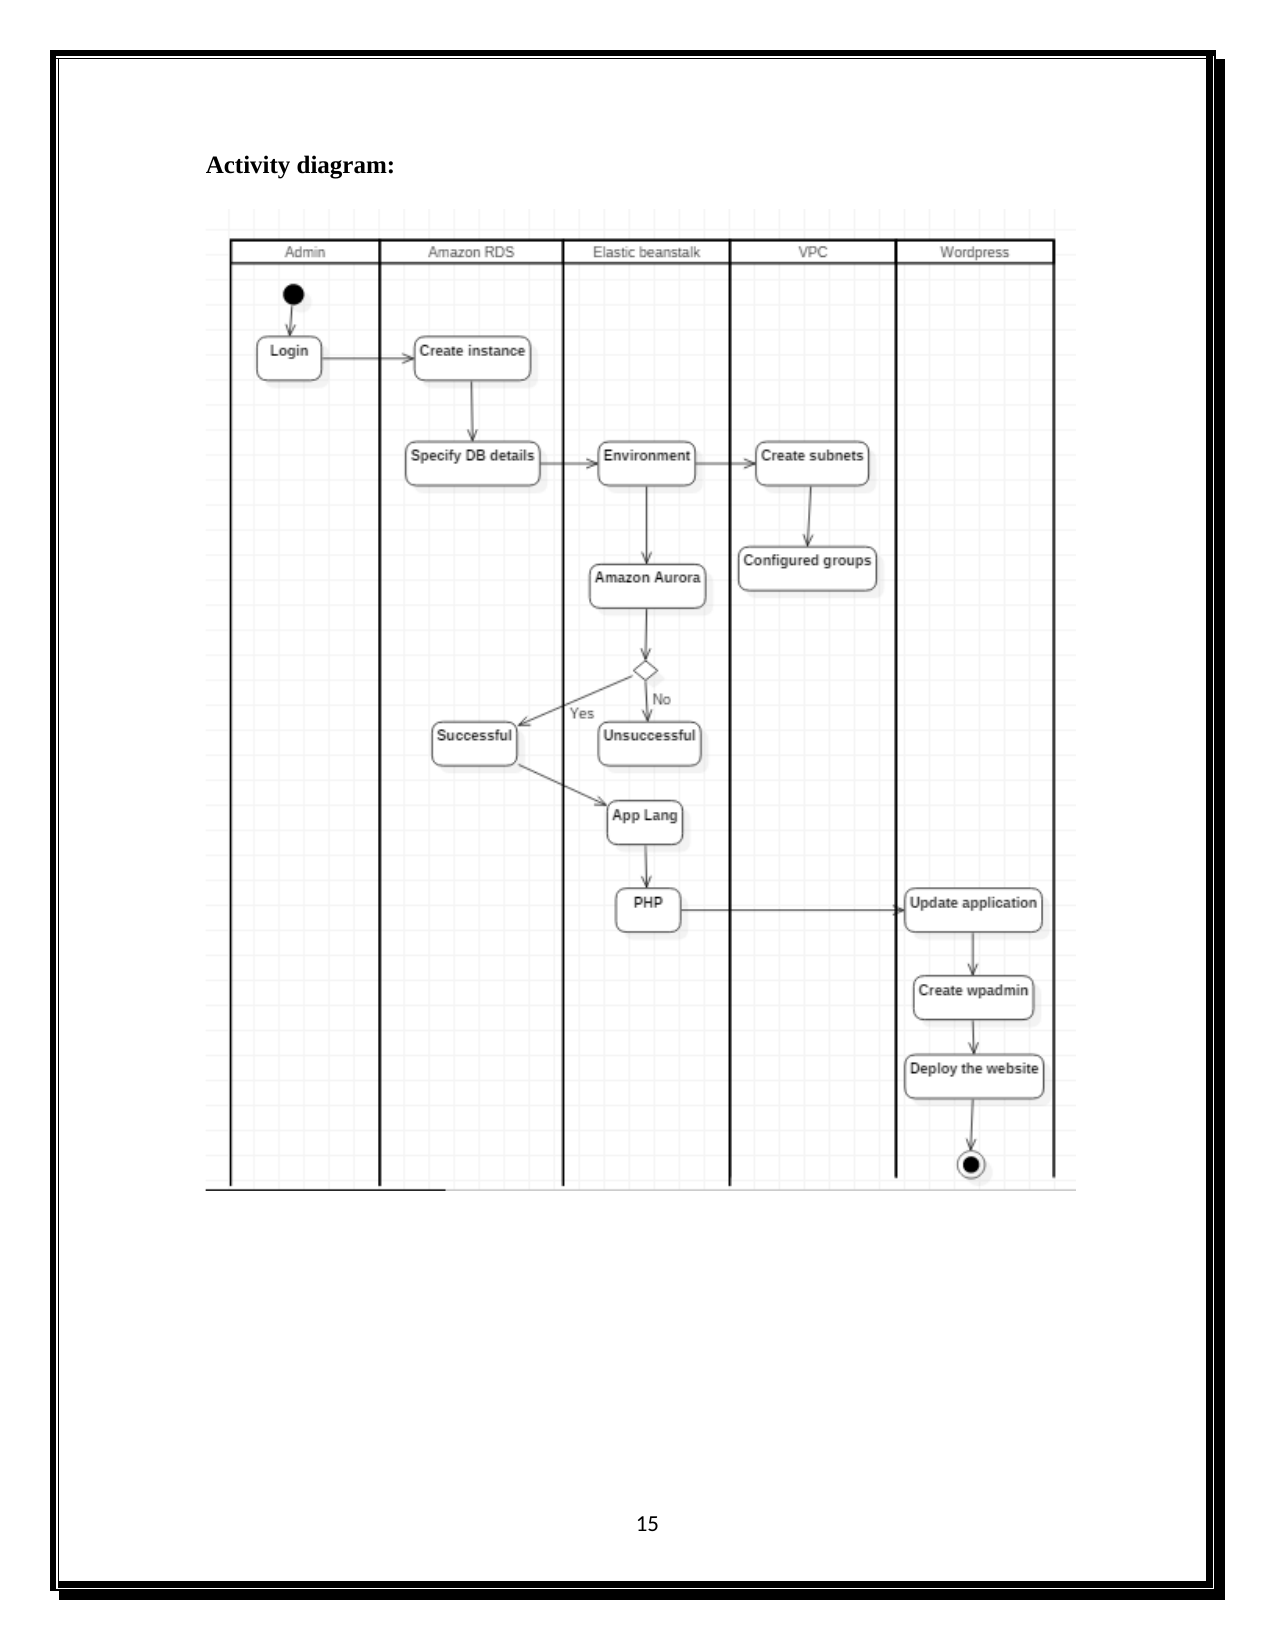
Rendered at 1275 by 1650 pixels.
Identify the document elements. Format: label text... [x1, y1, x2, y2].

picture [205, 209, 1076, 1191]
text Activity diagram: [206, 150, 1089, 179]
